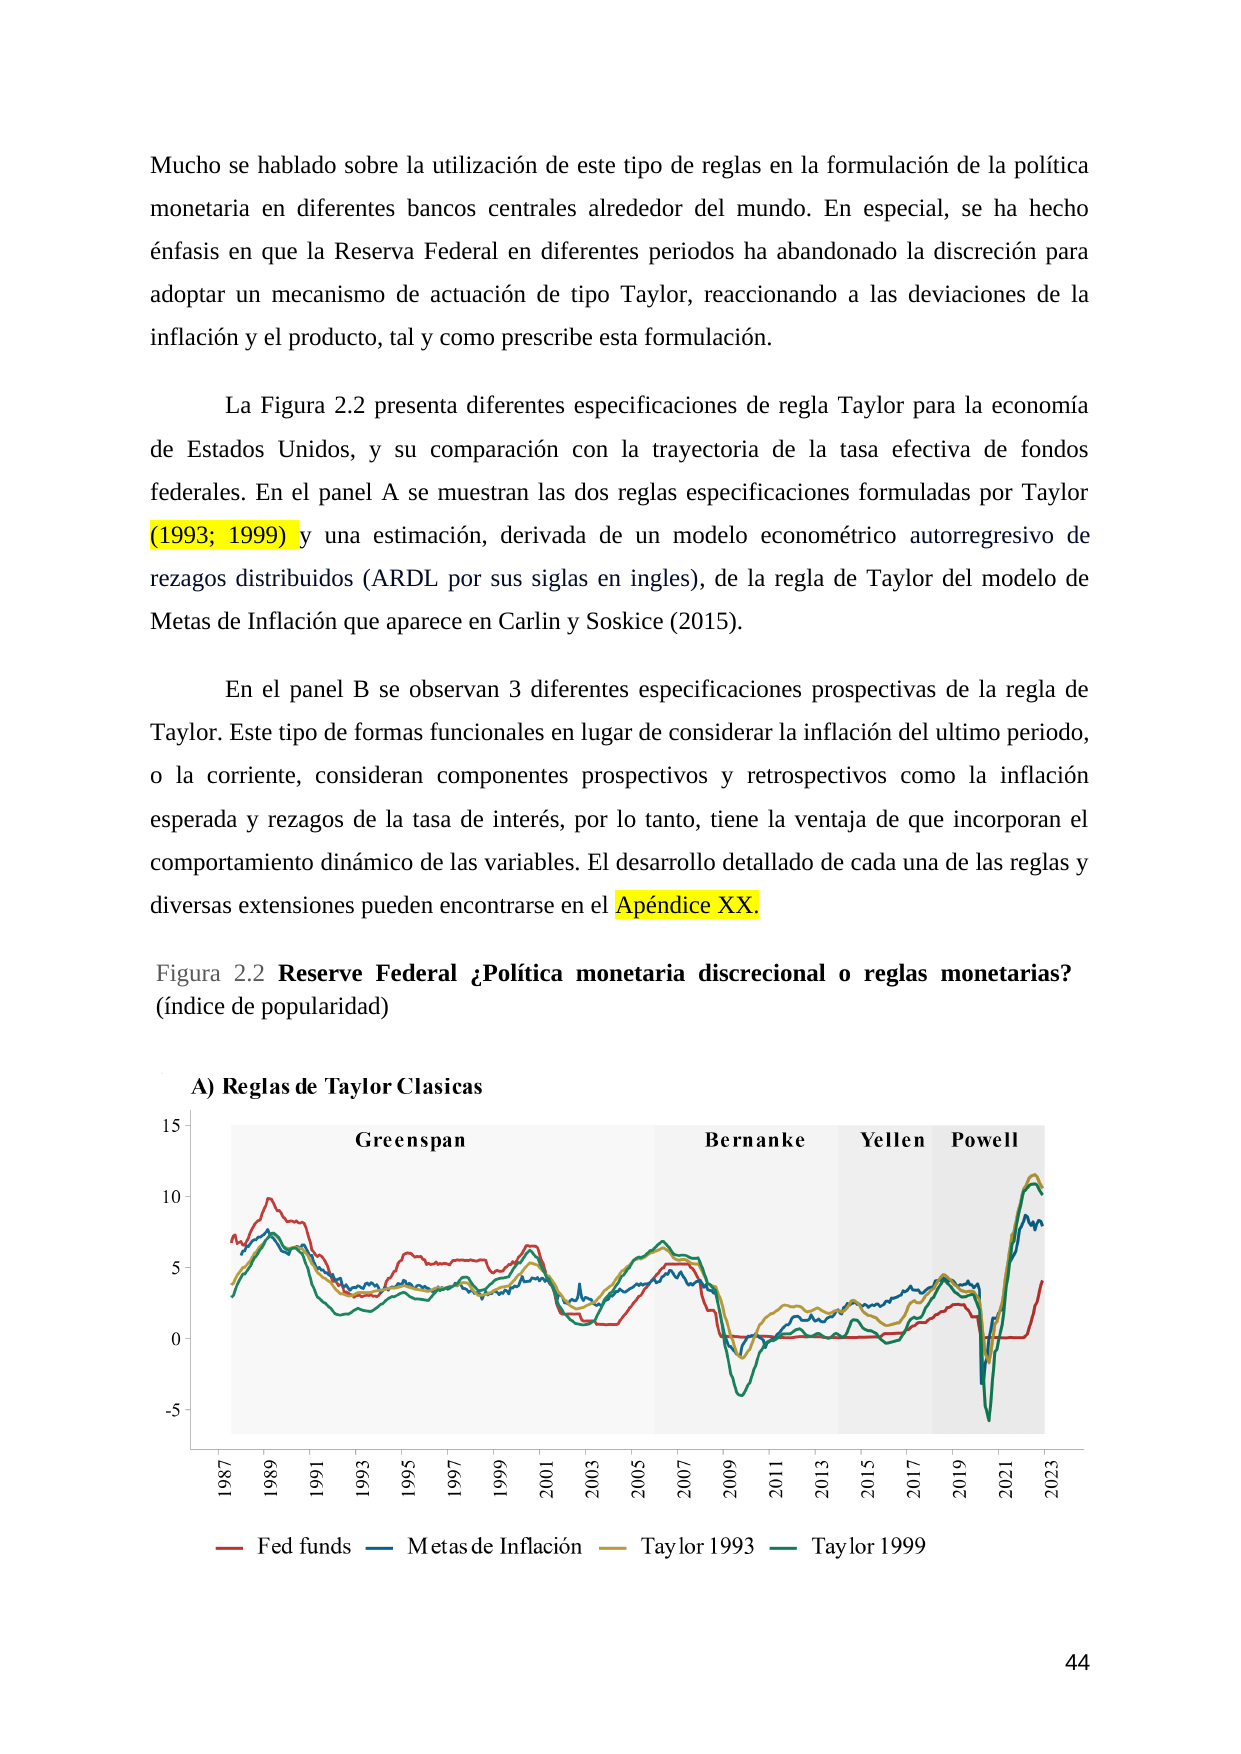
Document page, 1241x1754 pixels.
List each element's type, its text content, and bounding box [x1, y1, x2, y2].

table_cell A [150, 1049, 1087, 1579]
text La Figura 2.2 presenta diferentes especificaciones de regla Taylor para la economía de Estados Unidos, y su comparación con la trayectoria de la tasa efectiva de fondos federales. En el panel A se muestran las dos reglas especificaciones formuladas por Taylor (1993; 1999) y una estimación, derivada de un modelo econométrico autorregresivo de rezagos distribuidos (ARDL por sus siglas en ingles), de la regla de Taylor del modelo de Metas de Inflación que aparece en Carlin y Soskice (2015). [150, 391, 1090, 635]
text Mucho se hablado sobre la utilización de este tipo de reglas en la formulación de la política monetaria en diferentes bancos centrales alrededor del mundo. En especial, se ha hecho énfasis en que la Reserva Federal en diferentes periodos ha abandonado la discreción para adoptar un mecanismo de actuación de tipo Taylor, reaccionando a las deviaciones de la inflación y el producto, tal y como prescribe esta formulación. [150, 150, 1090, 351]
table_header Figura 2.2 Reserve Federal ¿Política monetaria discrecional o reglas monetarias? (índice de popularidad) [150, 958, 1087, 1049]
text En el panel B se observan 3 diferentes especificaciones prospectivas de la regla de Taylor. Este tipo de formas funcionales en lugar de considerar la inflación del ultimo periodo, o la corriente, consideran componentes prospectivos y retrospectivos como la inflación esperada y rezagos de la tasa de interés, por lo tanto, tiene la ventaja de que incorporan el comportamiento dinámico de las variables. El desarrollo detallado de cada una de las reglas y diversas extensiones pueden encontrarse en el Apéndice XX. [150, 674, 1090, 919]
picture [161, 1078, 1085, 1576]
